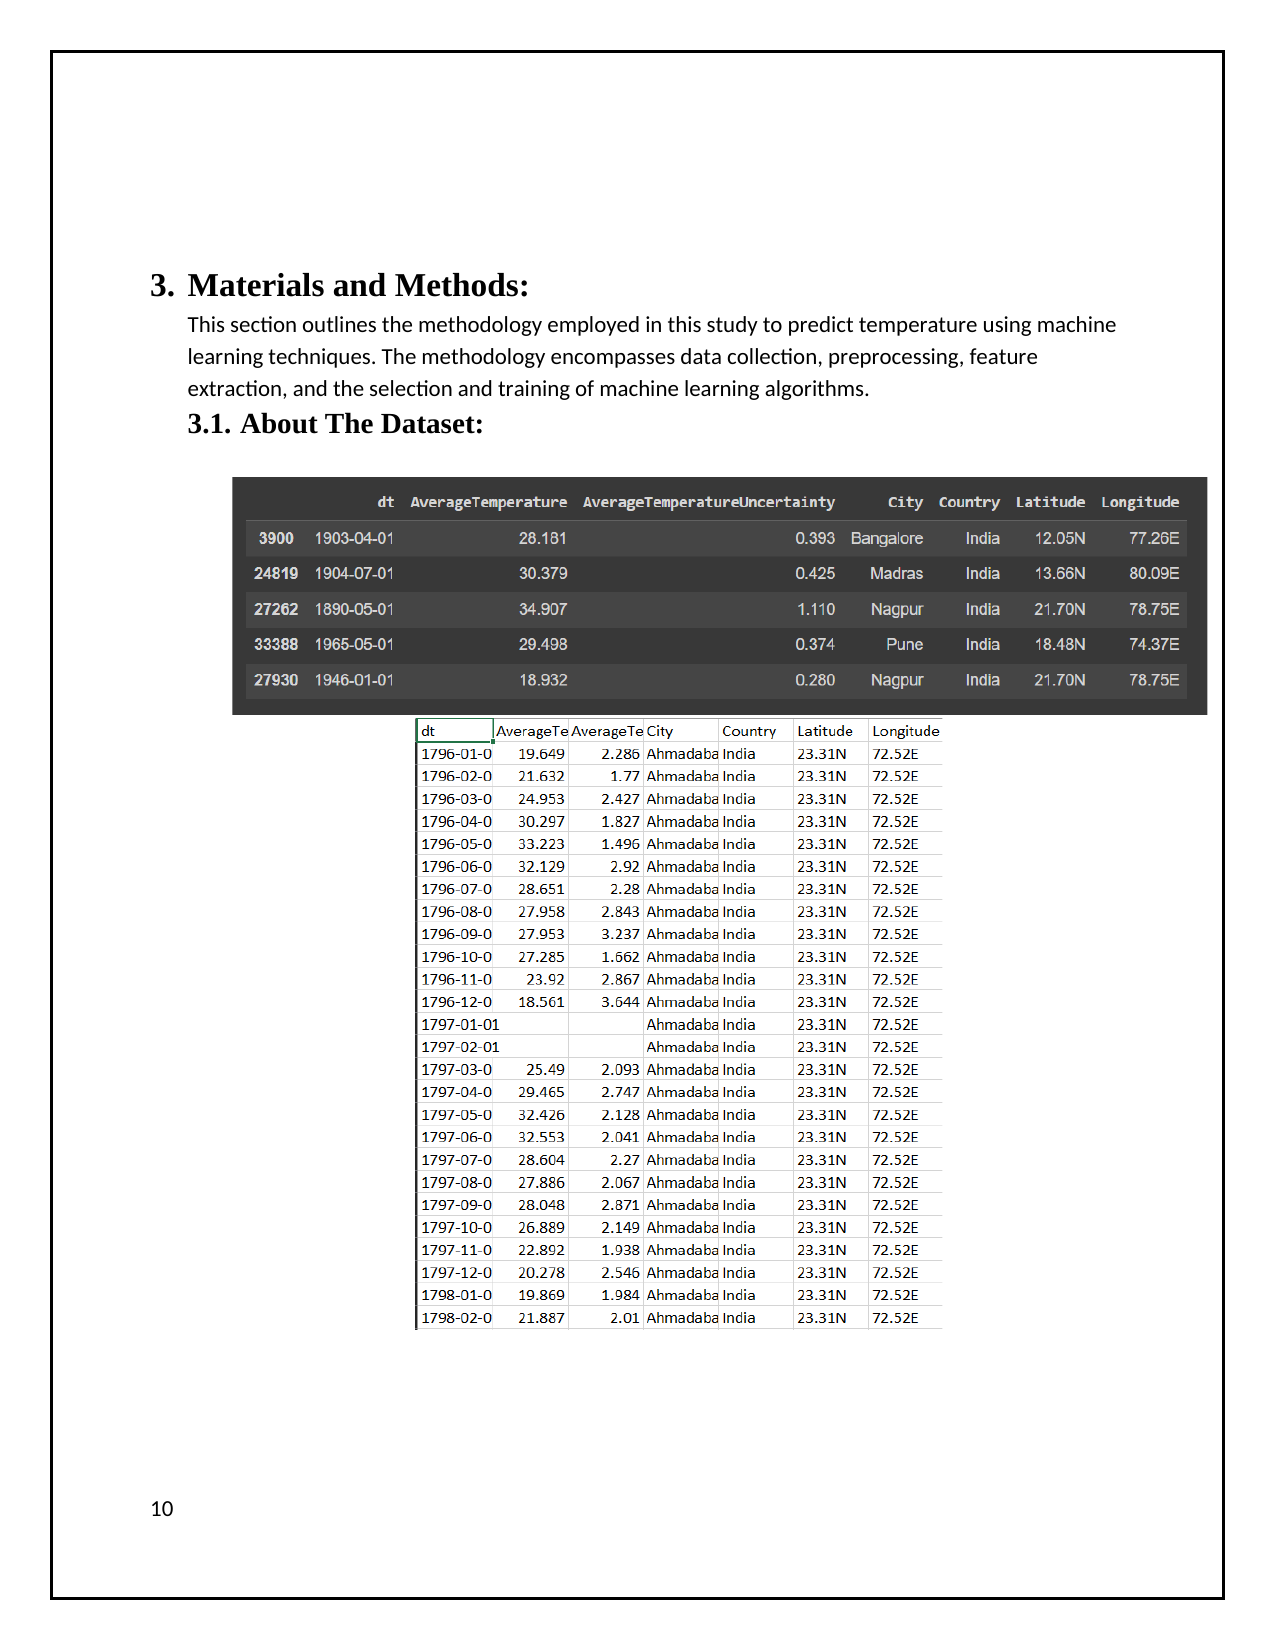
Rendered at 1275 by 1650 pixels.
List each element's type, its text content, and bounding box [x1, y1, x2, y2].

list Materials and Methods: [150, 266, 1125, 304]
list About The Dataset: [187, 406, 1125, 440]
picture [232, 477, 1208, 715]
list This section outlines the methodology employed in this study to predict temperature using machine learning techniques. The methodology encompasses data collection, preprocessing, feature extraction, and the selection and training of machine learning algorithms. [187, 310, 1125, 402]
picture [415, 718, 943, 1330]
